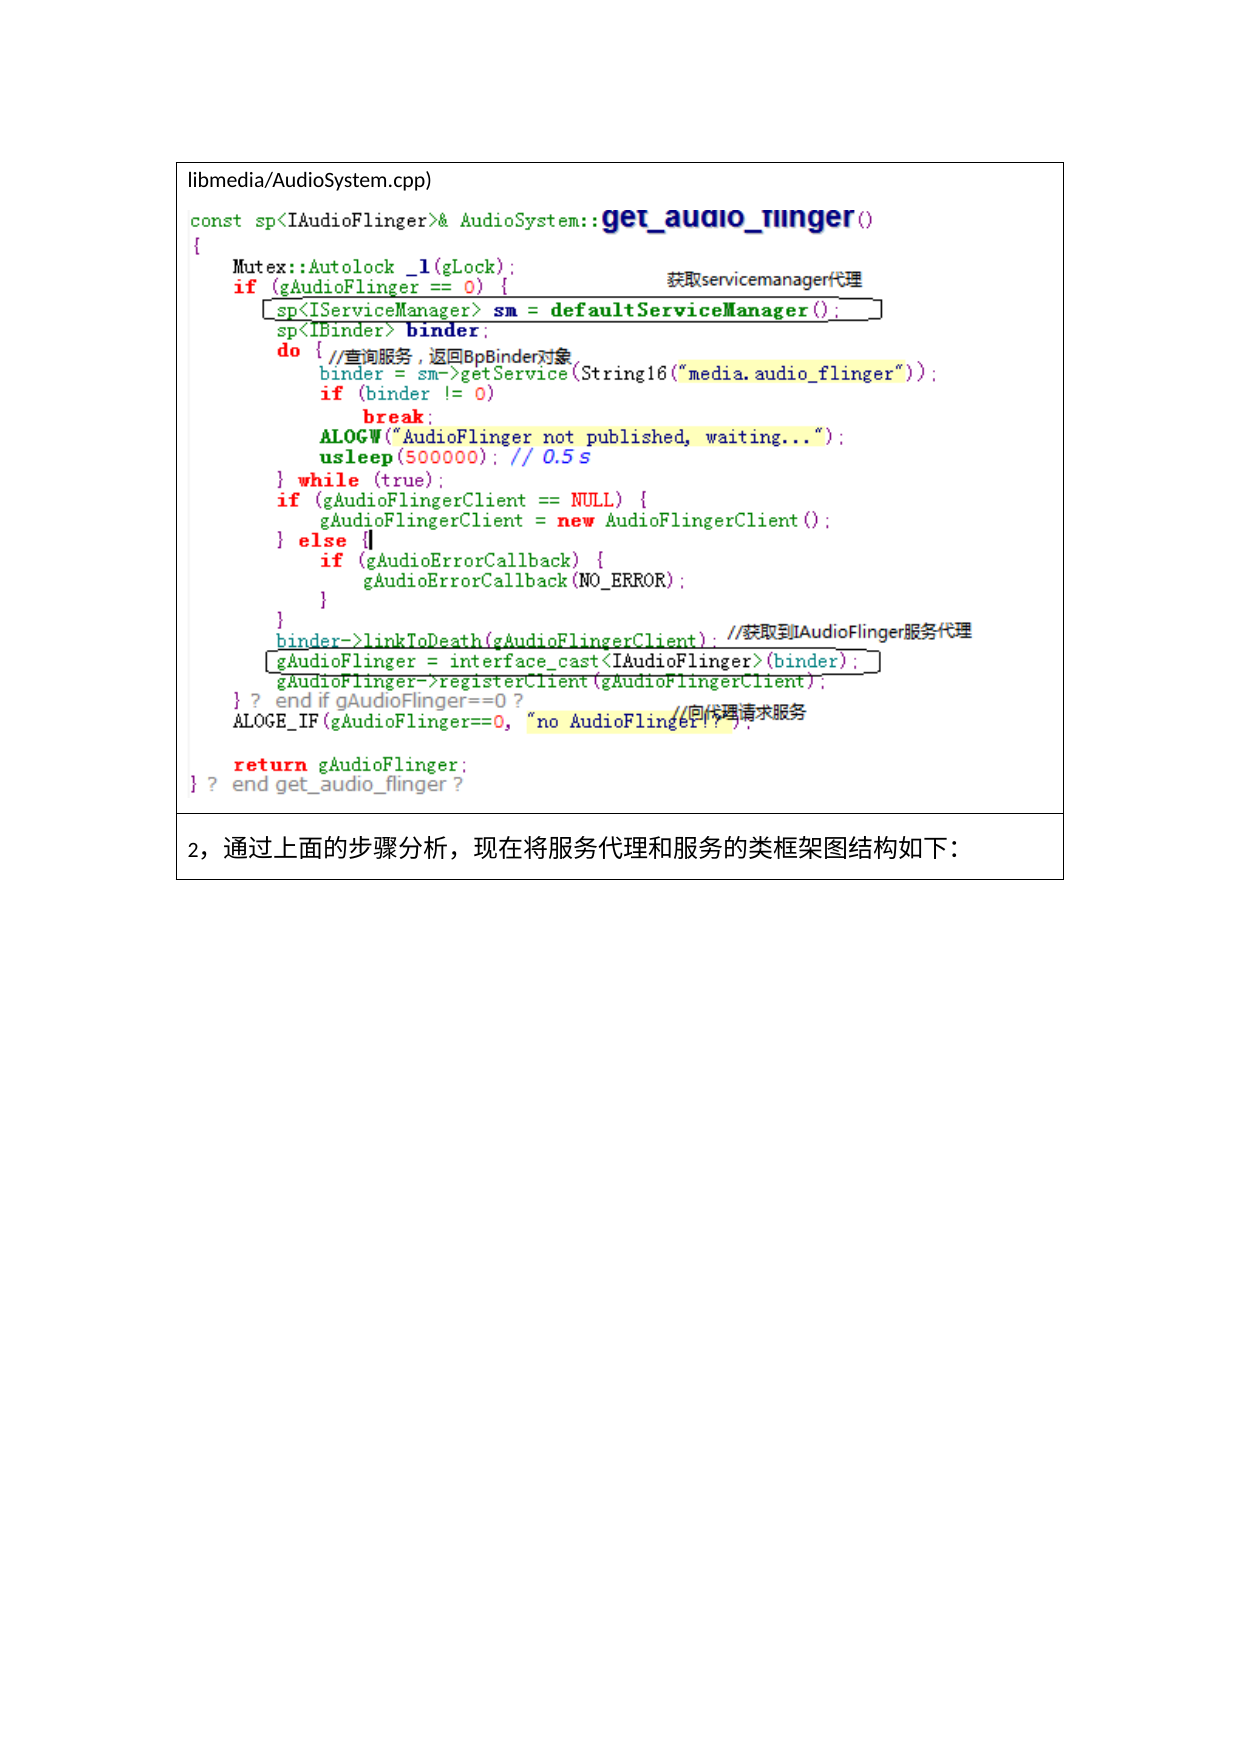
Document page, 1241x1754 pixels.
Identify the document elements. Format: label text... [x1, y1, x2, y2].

table_cell 2，通过上面的步骤分析，现在将服务代理和服务的类框架图结构如下： [177, 814, 1063, 879]
picture [187, 210, 1054, 798]
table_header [177, 163, 1063, 813]
